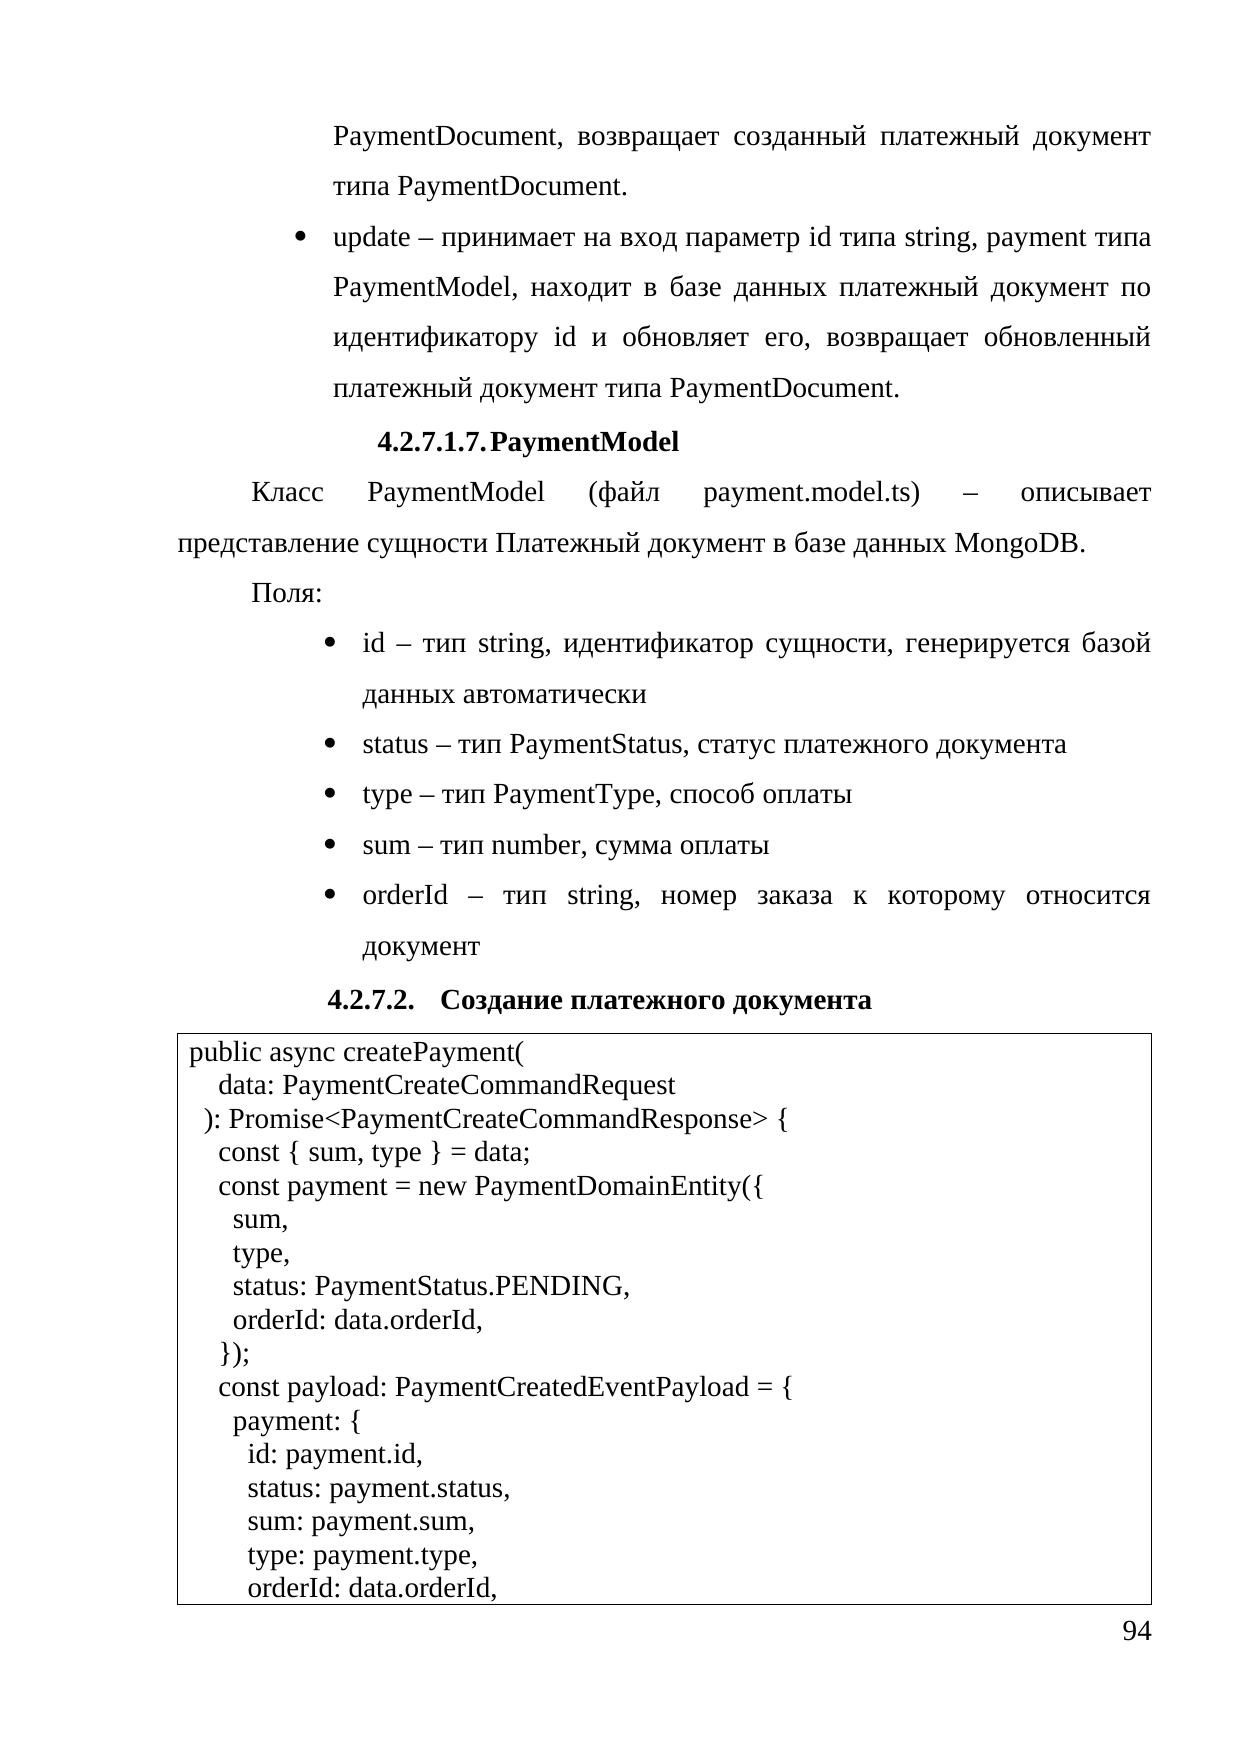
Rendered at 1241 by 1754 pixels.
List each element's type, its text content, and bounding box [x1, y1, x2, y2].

text Поля: [177, 575, 1152, 609]
subtitle PaymentModel [377, 424, 1152, 458]
list id – тип string, идентификатор сущности, генерируется базой данных автоматически [325, 626, 1152, 709]
list type – тип PaymentType, способ оплаты [325, 777, 1152, 810]
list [295, 118, 1152, 202]
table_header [178, 1034, 1151, 1604]
subtitle Создание платежного документа [327, 982, 1152, 1016]
text Класс PaymentModel (файл payment.model.ts) – описывает представление сущности Платежный документ в базе данных MongoDB. [177, 474, 1152, 558]
list sum – тип number, сумма оплаты [325, 827, 1152, 861]
list update – принимает на вход параметр id типа string, payment типа PaymentModel, находит в базе данных платежный документ по идентификатору id и обновляет его, возвращает обновленный платежный документ типа PaymentDocument. [295, 219, 1152, 403]
list status – тип PaymentStatus, статус платежного документа [325, 726, 1152, 760]
list orderId – тип string, номер заказа к которому относится документ [325, 877, 1152, 961]
